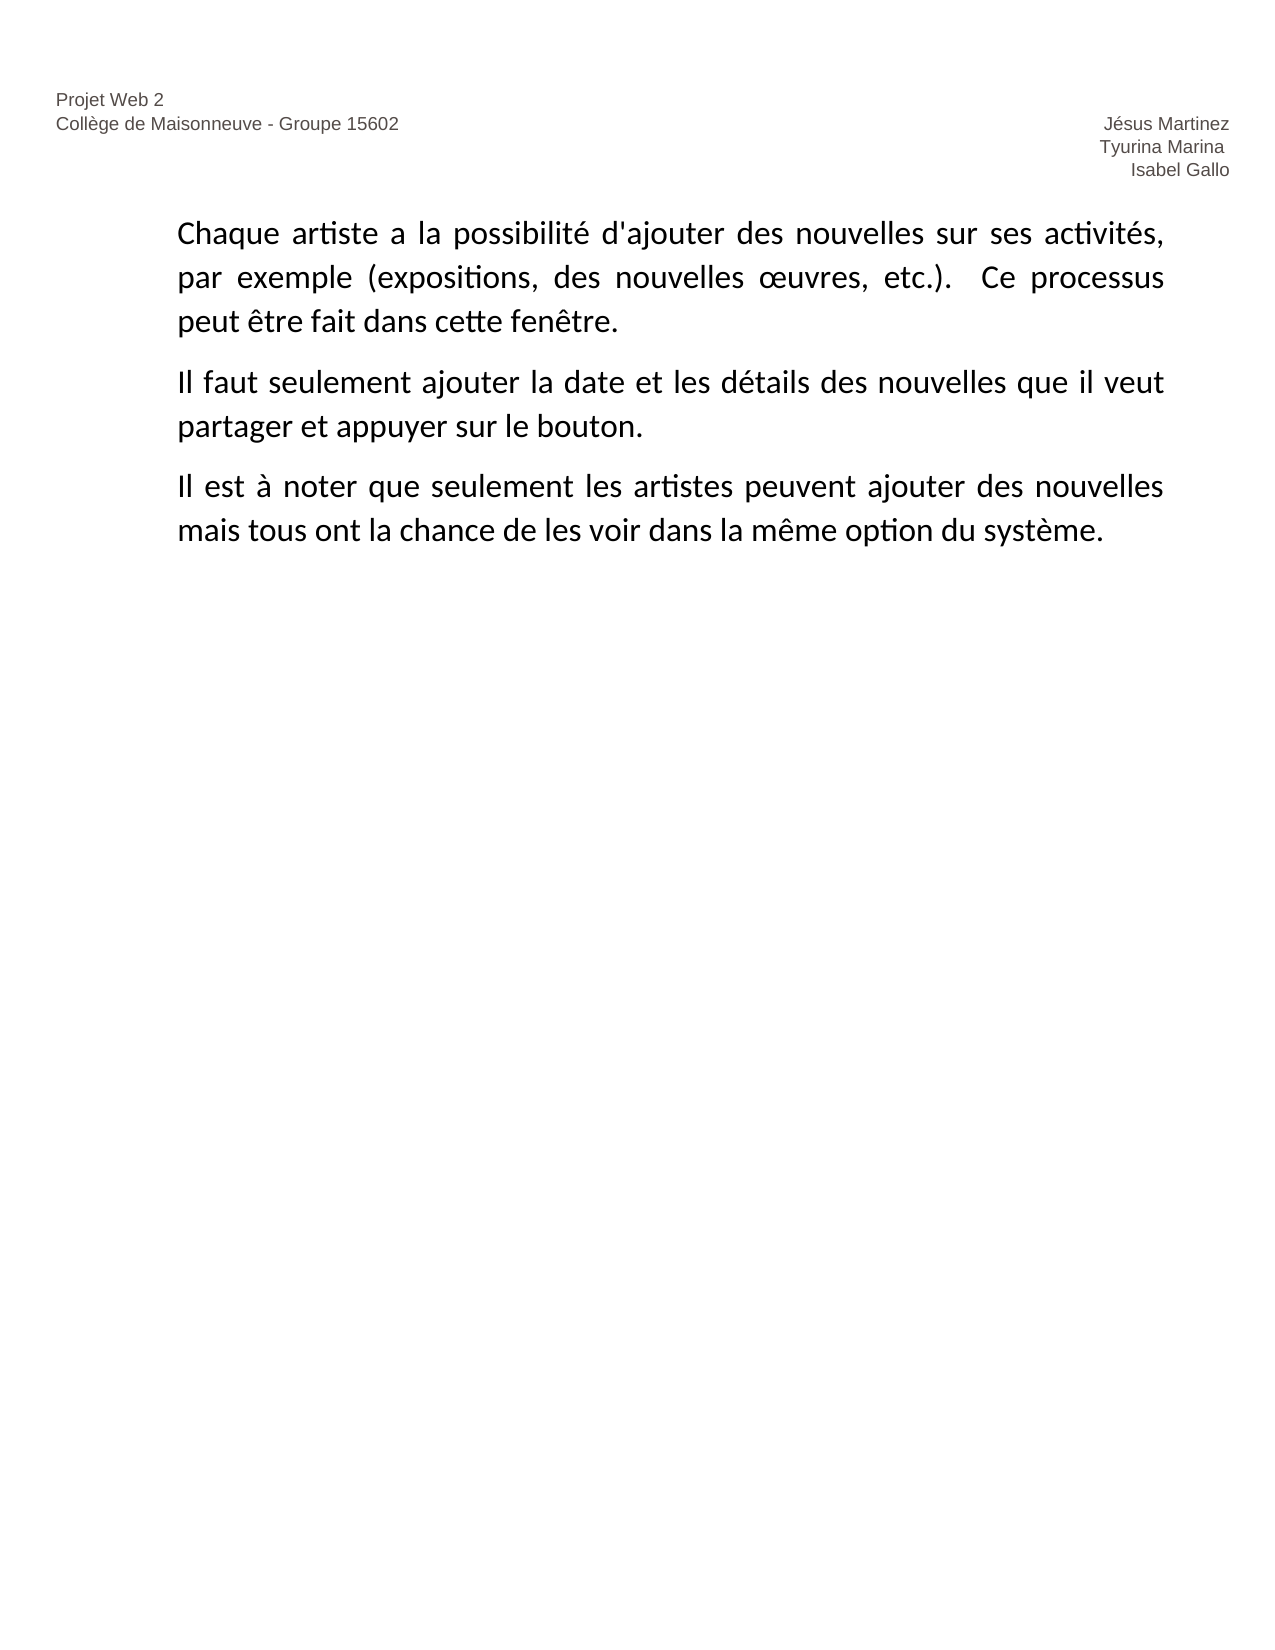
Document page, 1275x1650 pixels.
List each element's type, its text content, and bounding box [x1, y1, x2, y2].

text Il est à noter que seulement les artistes peuvent ajouter des nouvelles mais tous ont la chance de les voir dans la même option du système. [177, 465, 1166, 550]
text Il faut seulement ajouter la date et les détails des nouvelles que il veut partager et appuyer sur le bouton. [177, 361, 1166, 445]
text Chaque artiste a la possibilité d'ajouter des nouvelles sur ses activités, par exemple (expositions, des nouvelles œuvres, etc.). Ce processus peut être fait dans cette fenêtre. [177, 212, 1166, 341]
